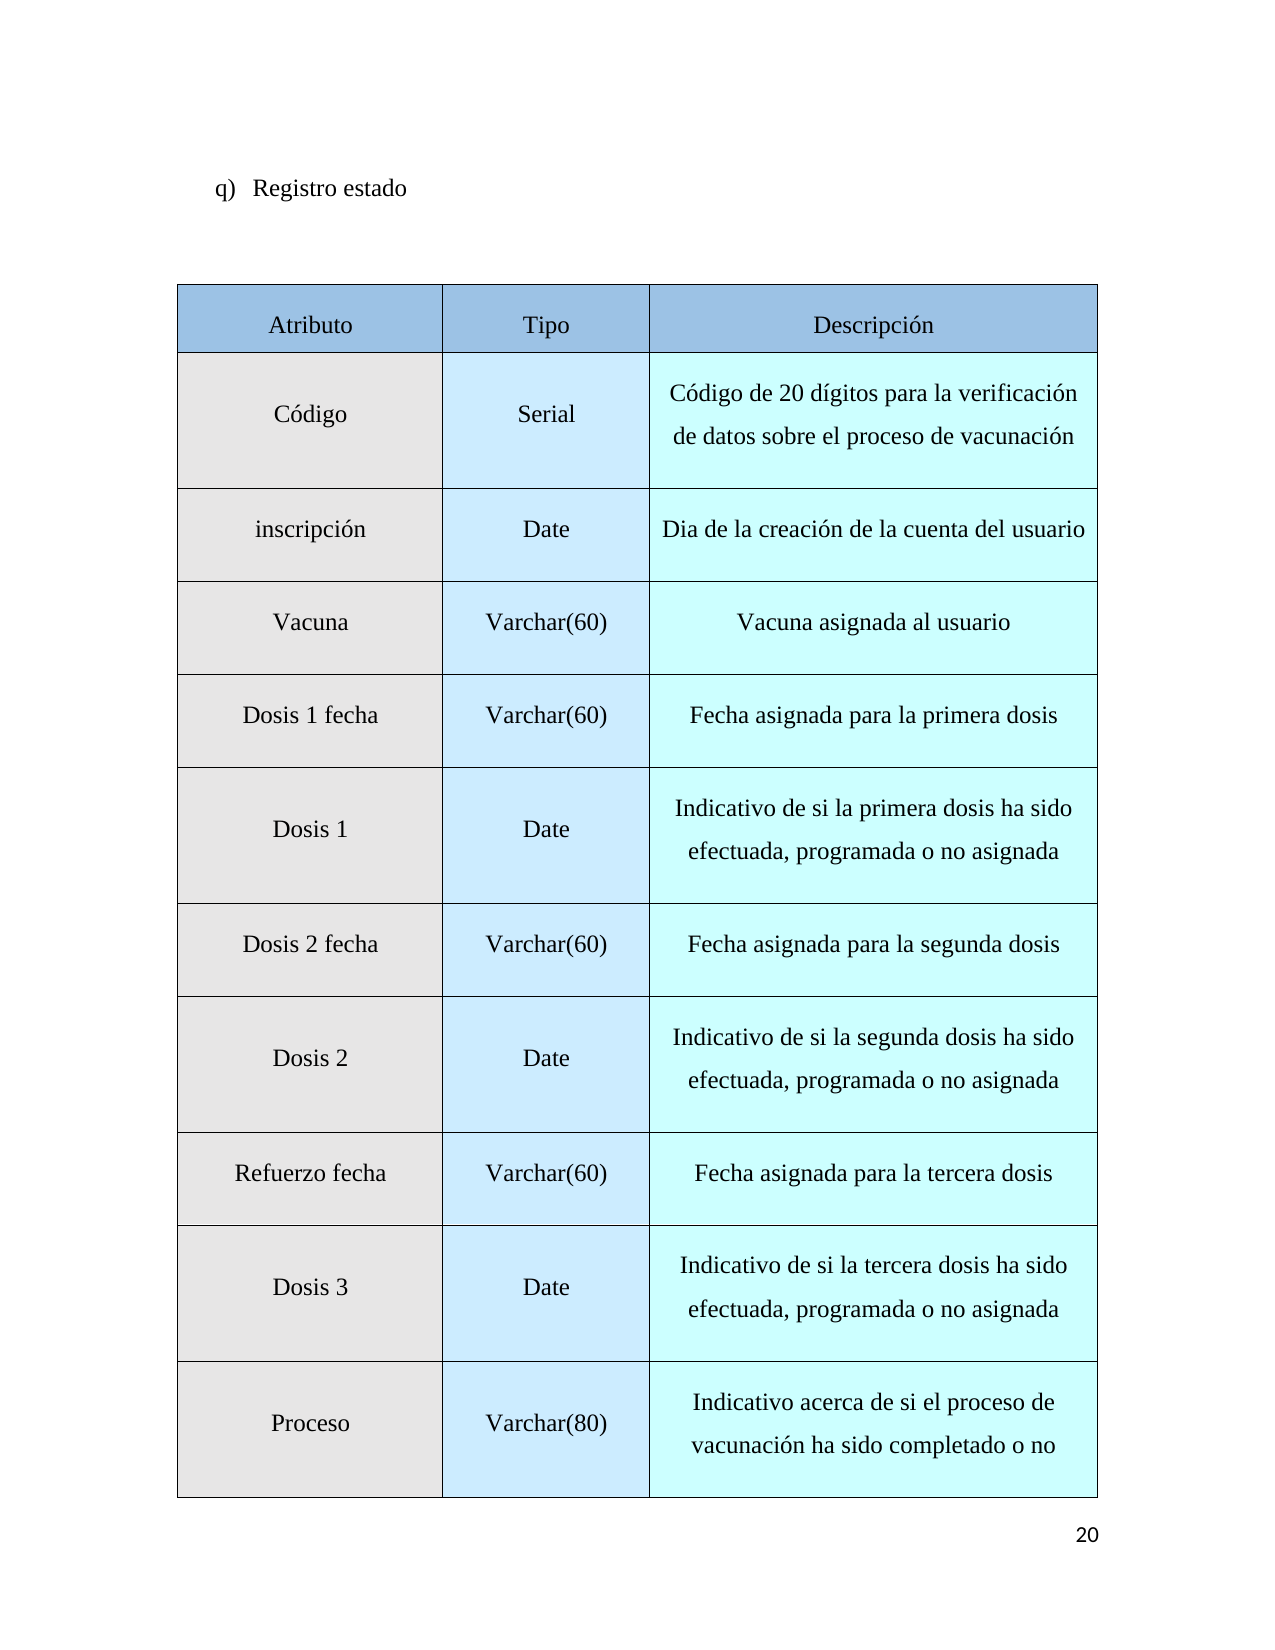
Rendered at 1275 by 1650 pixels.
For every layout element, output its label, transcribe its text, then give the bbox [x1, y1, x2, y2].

table_cell Fecha asignada para la segunda dosis [650, 904, 1097, 996]
table_cell Date [443, 768, 649, 903]
table_header Descripción [650, 285, 1097, 352]
table_cell Indicativo de si la primera dosis ha sido efectuada, programada o no asignada [650, 768, 1097, 903]
table_cell Dosis 2 fecha [178, 904, 442, 996]
table_cell Dosis 1 fecha [178, 675, 442, 767]
table_cell Proceso [178, 1362, 442, 1497]
table_cell Fecha asignada para la primera dosis [650, 675, 1097, 767]
table_cell Vacuna [178, 582, 442, 674]
table_header Atributo [178, 285, 442, 352]
table_cell Varchar(60) [443, 904, 649, 996]
table_cell Indicativo acerca de si el proceso de vacunación ha sido completado o no [650, 1362, 1097, 1497]
table_cell Varchar(60) [443, 582, 649, 674]
table_header Tipo [443, 285, 649, 352]
table_cell Dosis 1 [178, 768, 442, 903]
table_cell Refuerzo fecha [178, 1133, 442, 1224]
table_cell Código [178, 353, 442, 488]
table_cell Varchar(80) [443, 1362, 649, 1497]
table_cell inscripción [178, 489, 442, 581]
table_cell Dia de la creación de la cuenta del usuario [650, 489, 1097, 581]
table_cell Varchar(60) [443, 1133, 649, 1224]
table_cell Date [443, 997, 649, 1132]
table_cell Código de 20 dígitos para la verificación de datos sobre el proceso de vacunación [650, 353, 1097, 488]
table_cell Dosis 3 [178, 1226, 442, 1361]
table_cell Serial [443, 353, 649, 488]
list Registro estado [215, 173, 1098, 201]
table_cell Date [443, 1226, 649, 1361]
table_cell Dosis 2 [178, 997, 442, 1132]
table_cell Vacuna asignada al usuario [650, 582, 1097, 674]
table_cell Fecha asignada para la tercera dosis [650, 1133, 1097, 1224]
table_cell Varchar(60) [443, 675, 649, 767]
table_cell Date [443, 489, 649, 581]
table_cell Indicativo de si la segunda dosis ha sido efectuada, programada o no asignada [650, 997, 1097, 1132]
table_cell Indicativo de si la tercera dosis ha sido efectuada, programada o no asignada [650, 1226, 1097, 1361]
